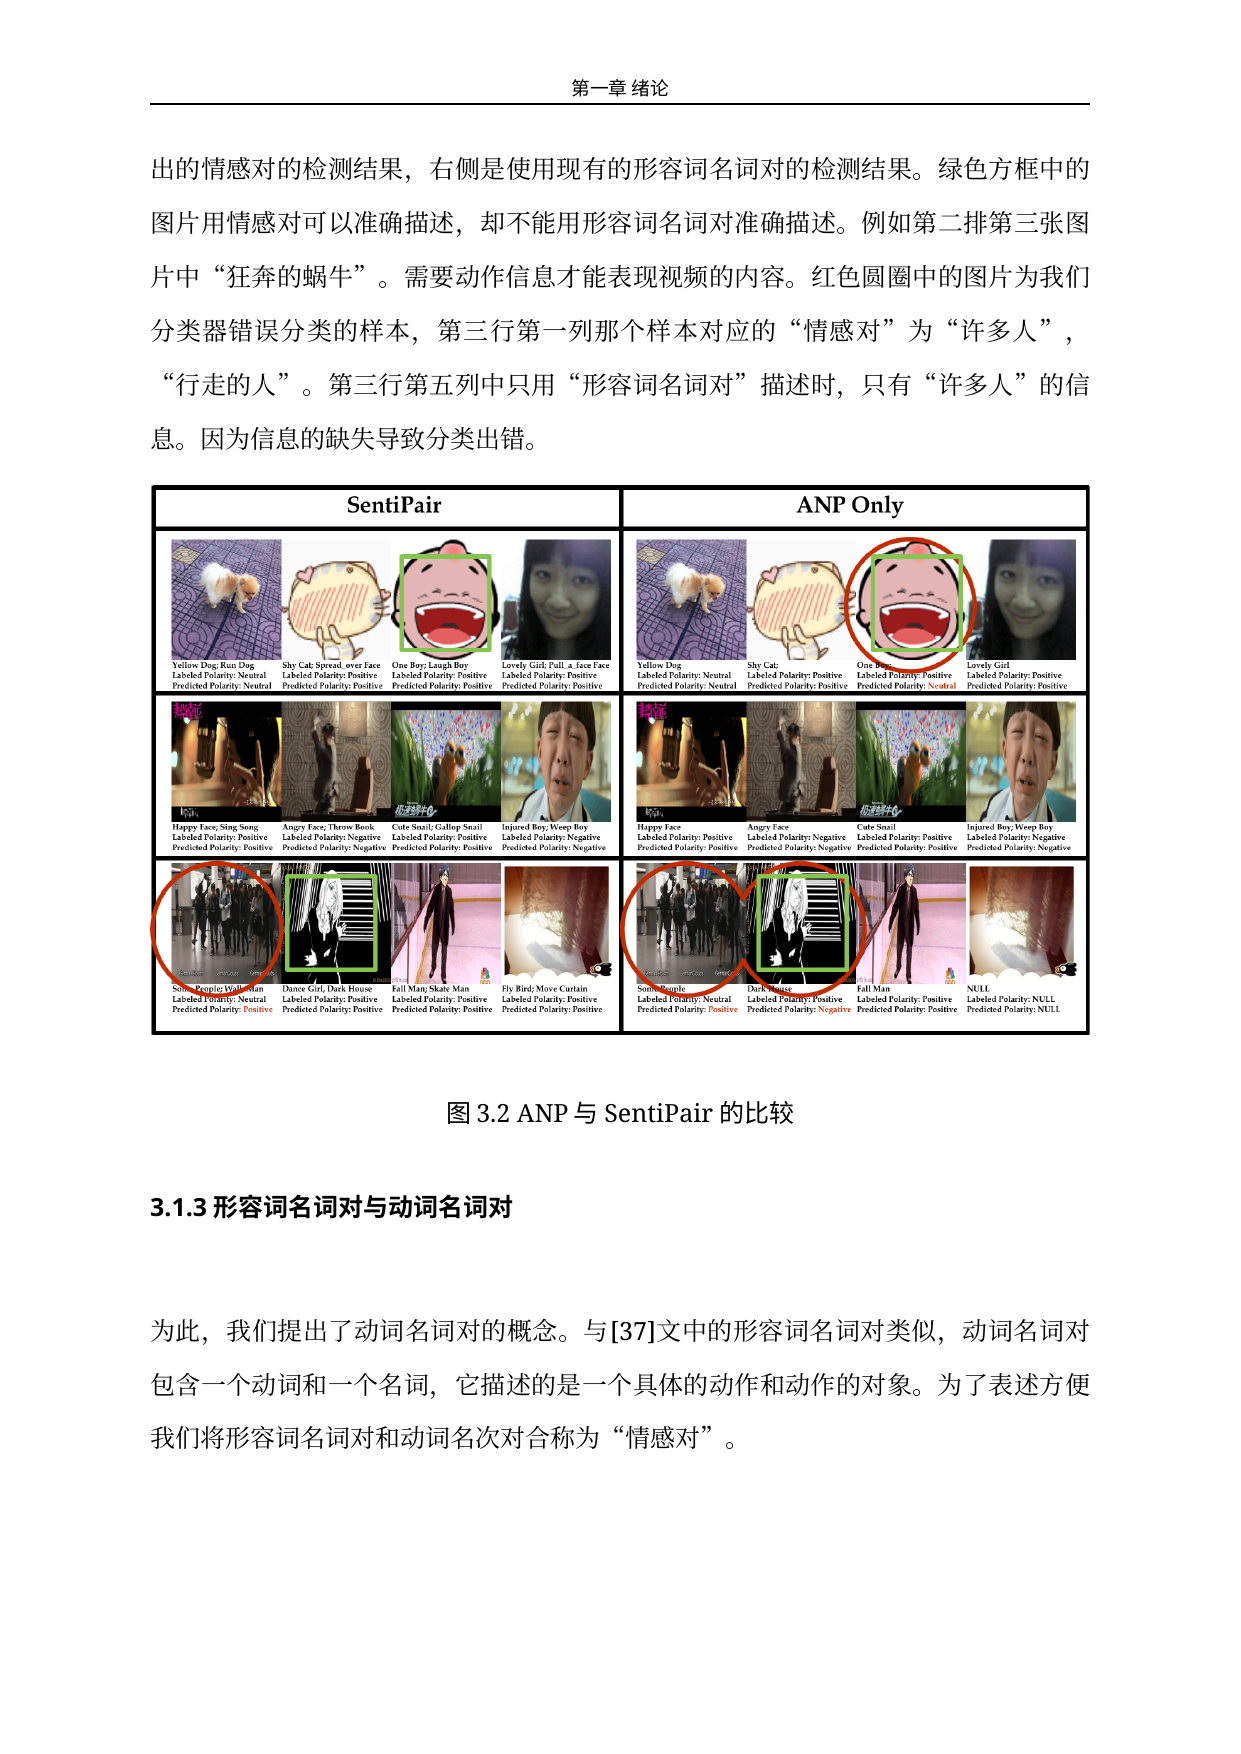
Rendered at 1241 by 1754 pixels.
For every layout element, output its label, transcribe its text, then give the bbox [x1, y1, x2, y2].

picture [150, 485, 1090, 1035]
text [150, 150, 1090, 455]
text 3.1.3 形容词名词对与动词名词对 [150, 1187, 1090, 1223]
text 图3.2 ANP与 SentiPair 的比较 [150, 1094, 1090, 1130]
text 为此，我们提出了动词名词对的概念。与[37]文中的形容词名词对类似，动词名词对包含一个动词和一个名词，它描述的是一个具体的动作和动作的对象。为了表述方便我们将形容词名词对和动词名次对合称为“情感对”。 [150, 1311, 1090, 1455]
